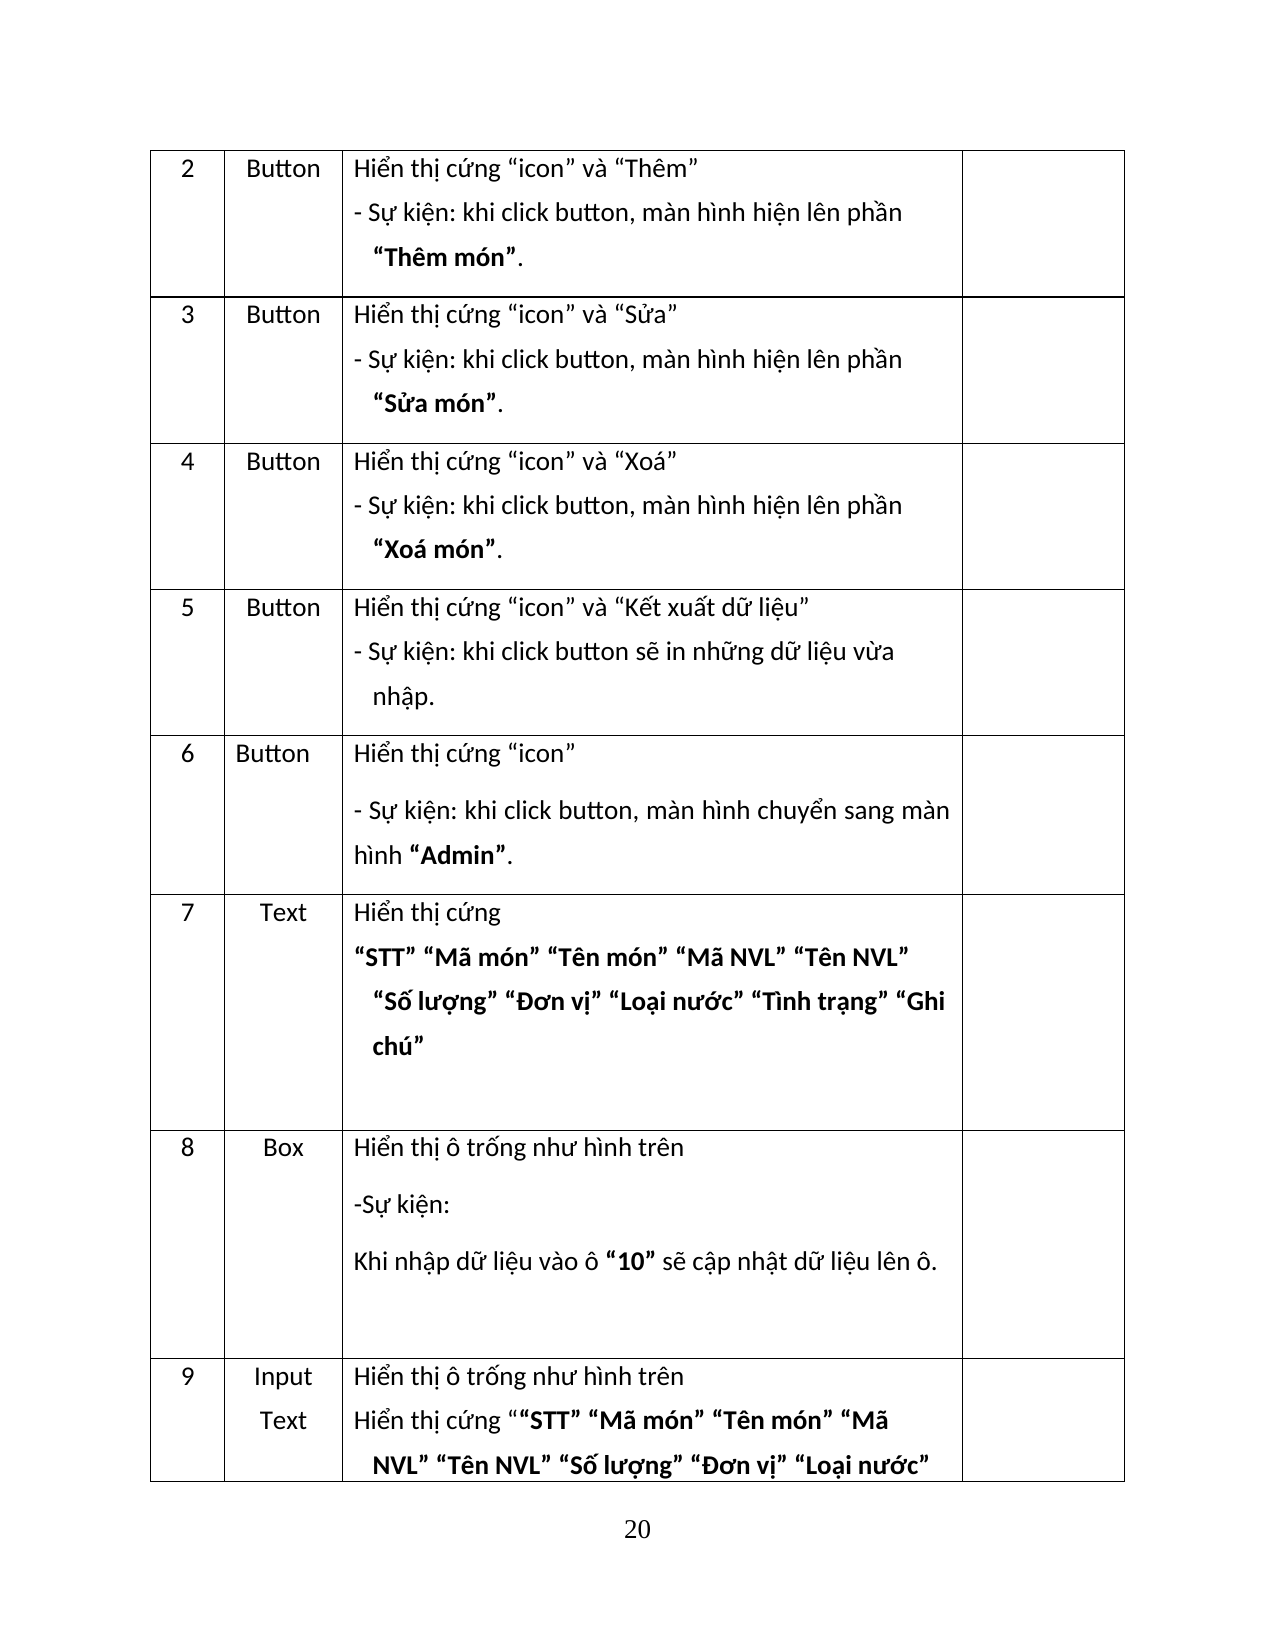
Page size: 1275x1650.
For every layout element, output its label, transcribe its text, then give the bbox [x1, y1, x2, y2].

table_cell Hiển thị cứng “icon” và “Xoá” - Sự kiện: khi click button, màn hình hiện lên phần “Xoá món”. [343, 444, 962, 589]
table_cell [963, 895, 1124, 1129]
table_cell Input Text [225, 1359, 342, 1481]
table_cell Button [225, 444, 342, 589]
table_cell [963, 1131, 1124, 1358]
table_cell 7 [151, 895, 224, 1129]
table_cell 2 [151, 151, 224, 296]
table_cell [963, 151, 1124, 296]
table_cell Hiển thị cứng “icon” và “Thêm” - Sự kiện: khi click button, màn hình hiện lên phần “Thêm món”. [343, 151, 962, 296]
table_cell Button [225, 151, 342, 296]
table_cell 9 [151, 1359, 224, 1481]
table_cell [963, 590, 1124, 735]
table_cell [963, 298, 1124, 443]
table_cell Hiển thị cứng “icon” - Sự kiện: khi click button, màn hình chuyển sang màn hình “Admin”. [343, 736, 962, 894]
table_cell 8 [151, 1131, 224, 1358]
table_cell 3 [151, 298, 224, 443]
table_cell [343, 1359, 962, 1481]
table_cell [963, 444, 1124, 589]
table_cell Hiển thị cứng “icon” và “Kết xuất dữ liệu” - Sự kiện: khi click button sẽ in những dữ liệu vừa nhập. [343, 590, 962, 735]
table_cell [963, 1359, 1124, 1481]
table_cell Hiển thị cứng “STT” “Mã món” “Tên món” “Mã NVL” “Tên NVL” “Số lượng” “Đơn vị” “Loại nước” “Tình trạng” “Ghi chú” [343, 895, 962, 1129]
table_cell Button [225, 590, 342, 735]
table_cell 6 [151, 736, 224, 894]
table_cell 4 [151, 444, 224, 589]
table_cell Text [225, 895, 342, 1129]
table_cell Button [225, 298, 342, 443]
table_cell 5 [151, 590, 224, 735]
table_cell [963, 736, 1124, 894]
table_cell Hiển thị ô trống như hình trên -Sự kiện: Khi nhập dữ liệu vào ô “10” sẽ cập nhật dữ liệu lên ô. [343, 1131, 962, 1358]
table_cell Hiển thị cứng “icon” và “Sửa” - Sự kiện: khi click button, màn hình hiện lên phần “Sửa món”. [343, 298, 962, 443]
table_cell Box [225, 1131, 342, 1358]
table_cell Button [225, 736, 342, 894]
